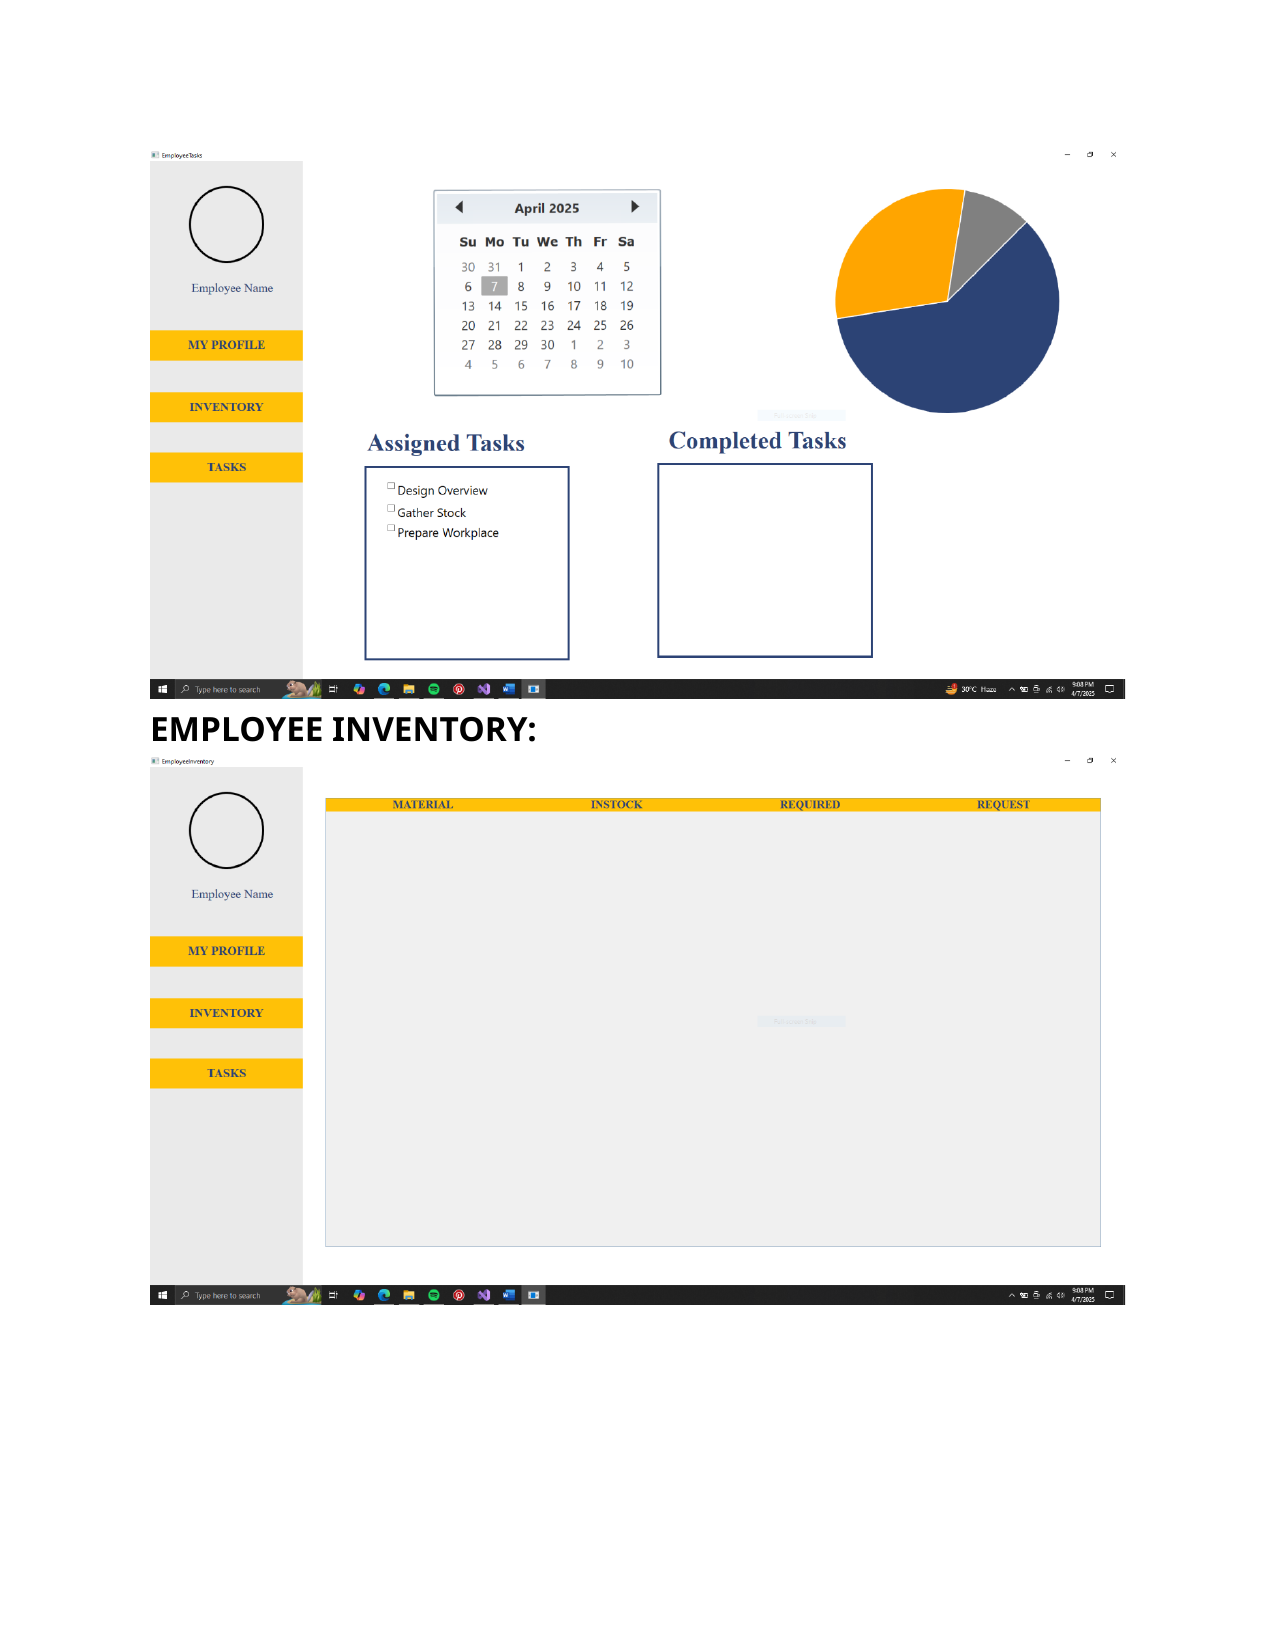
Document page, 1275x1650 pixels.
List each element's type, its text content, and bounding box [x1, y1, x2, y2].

picture [150, 756, 1125, 1305]
text EMPLOYEE INVENTORY: [150, 699, 1125, 756]
picture [150, 150, 1125, 699]
